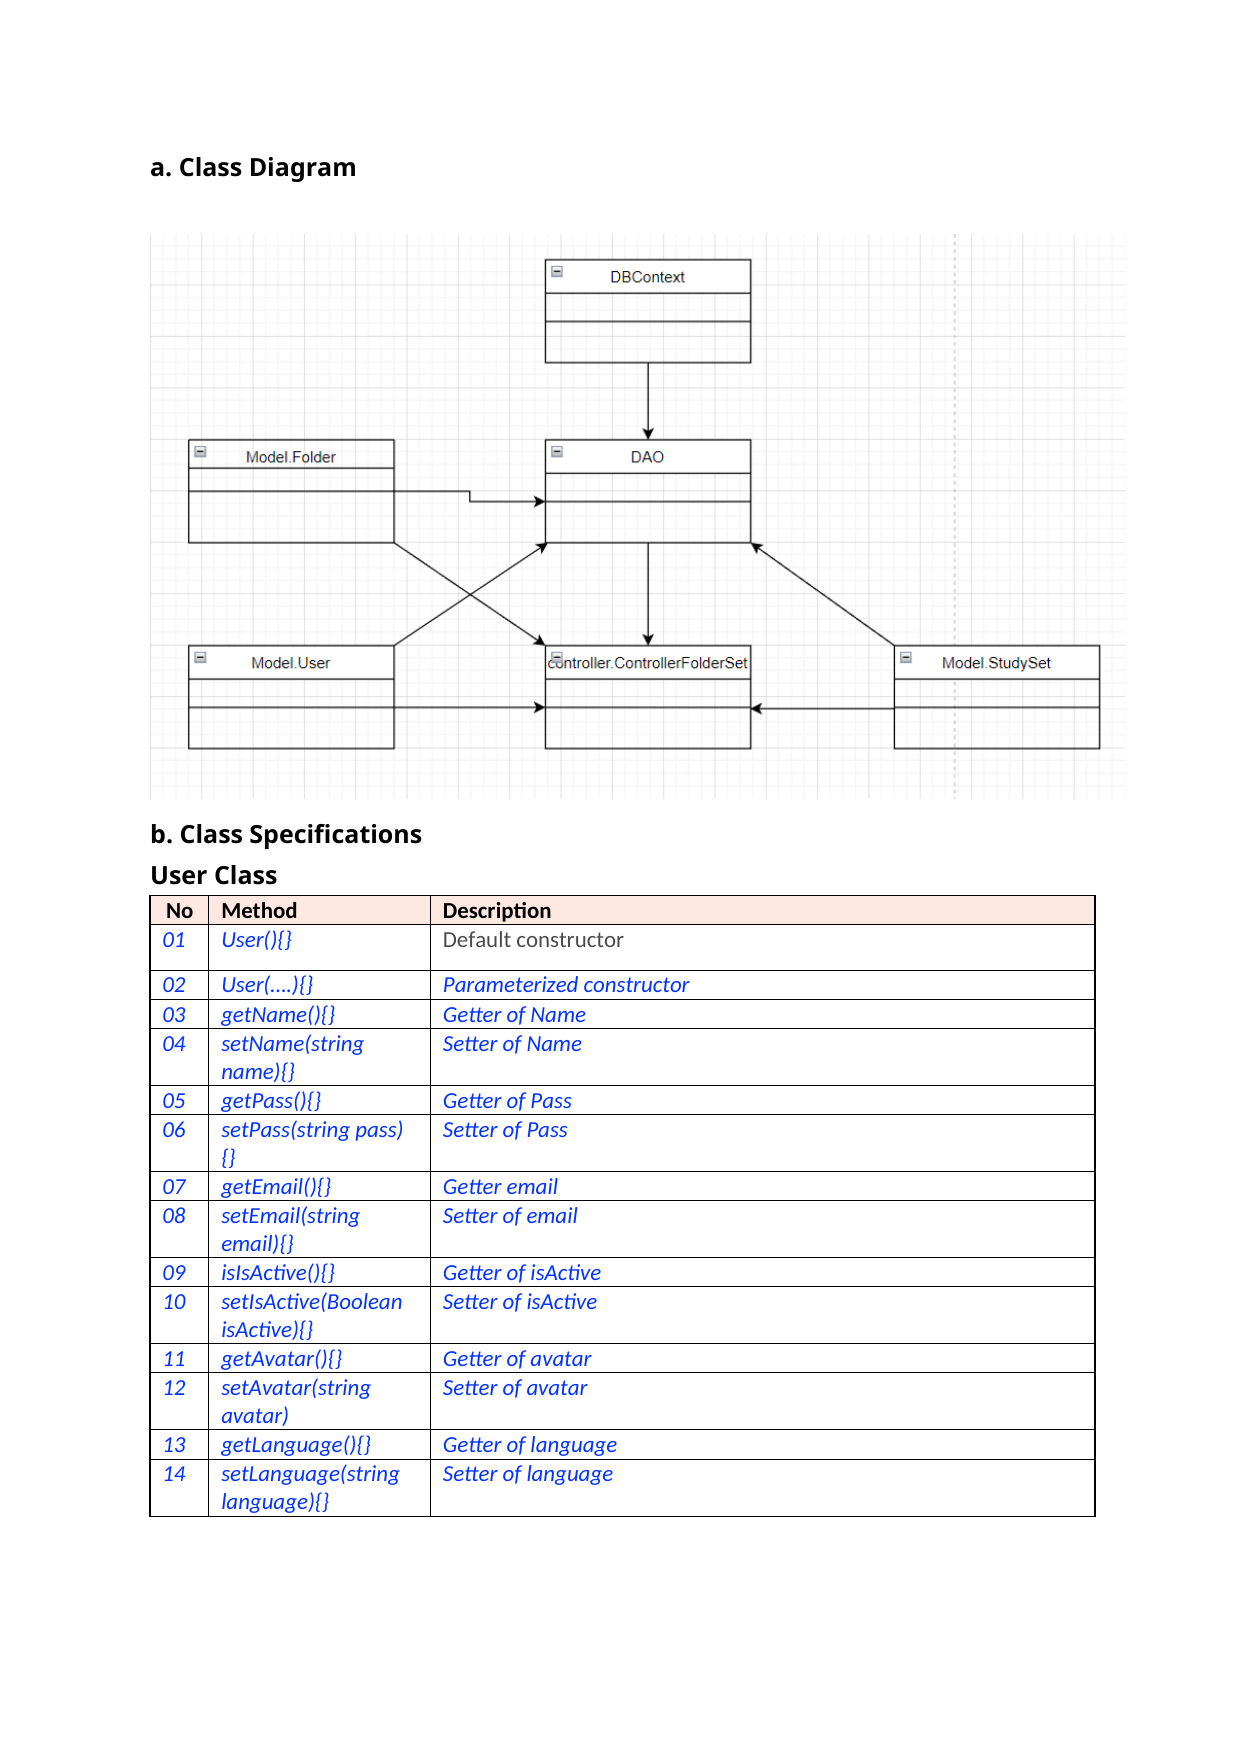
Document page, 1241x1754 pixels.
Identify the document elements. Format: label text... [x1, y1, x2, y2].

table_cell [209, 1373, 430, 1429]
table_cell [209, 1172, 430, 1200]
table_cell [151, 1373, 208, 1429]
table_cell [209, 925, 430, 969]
subtitle a. Class Diagram [150, 150, 1093, 184]
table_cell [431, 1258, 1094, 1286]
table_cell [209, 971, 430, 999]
picture [150, 233, 1125, 799]
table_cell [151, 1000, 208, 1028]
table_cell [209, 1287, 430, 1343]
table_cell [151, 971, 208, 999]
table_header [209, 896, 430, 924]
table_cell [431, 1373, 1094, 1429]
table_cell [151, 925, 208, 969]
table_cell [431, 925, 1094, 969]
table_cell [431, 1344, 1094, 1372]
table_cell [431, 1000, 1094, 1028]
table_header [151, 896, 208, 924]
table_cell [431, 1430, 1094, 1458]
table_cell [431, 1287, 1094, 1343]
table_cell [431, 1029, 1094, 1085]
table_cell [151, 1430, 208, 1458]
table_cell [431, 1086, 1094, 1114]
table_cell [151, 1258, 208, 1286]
subtitle b. Class Specifications [150, 817, 1093, 851]
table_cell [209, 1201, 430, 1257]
subtitle User Class [150, 858, 1093, 892]
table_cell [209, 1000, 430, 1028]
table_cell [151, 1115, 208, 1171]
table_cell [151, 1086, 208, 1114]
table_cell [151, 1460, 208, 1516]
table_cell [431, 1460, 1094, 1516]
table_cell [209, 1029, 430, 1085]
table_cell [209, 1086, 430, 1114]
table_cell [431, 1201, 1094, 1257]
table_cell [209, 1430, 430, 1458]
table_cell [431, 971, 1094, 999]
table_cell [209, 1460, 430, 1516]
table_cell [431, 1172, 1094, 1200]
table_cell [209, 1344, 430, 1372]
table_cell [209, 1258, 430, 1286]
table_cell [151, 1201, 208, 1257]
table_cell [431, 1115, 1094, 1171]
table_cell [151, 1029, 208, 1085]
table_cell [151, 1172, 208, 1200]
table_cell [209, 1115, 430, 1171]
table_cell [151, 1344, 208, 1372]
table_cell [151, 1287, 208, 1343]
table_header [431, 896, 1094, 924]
